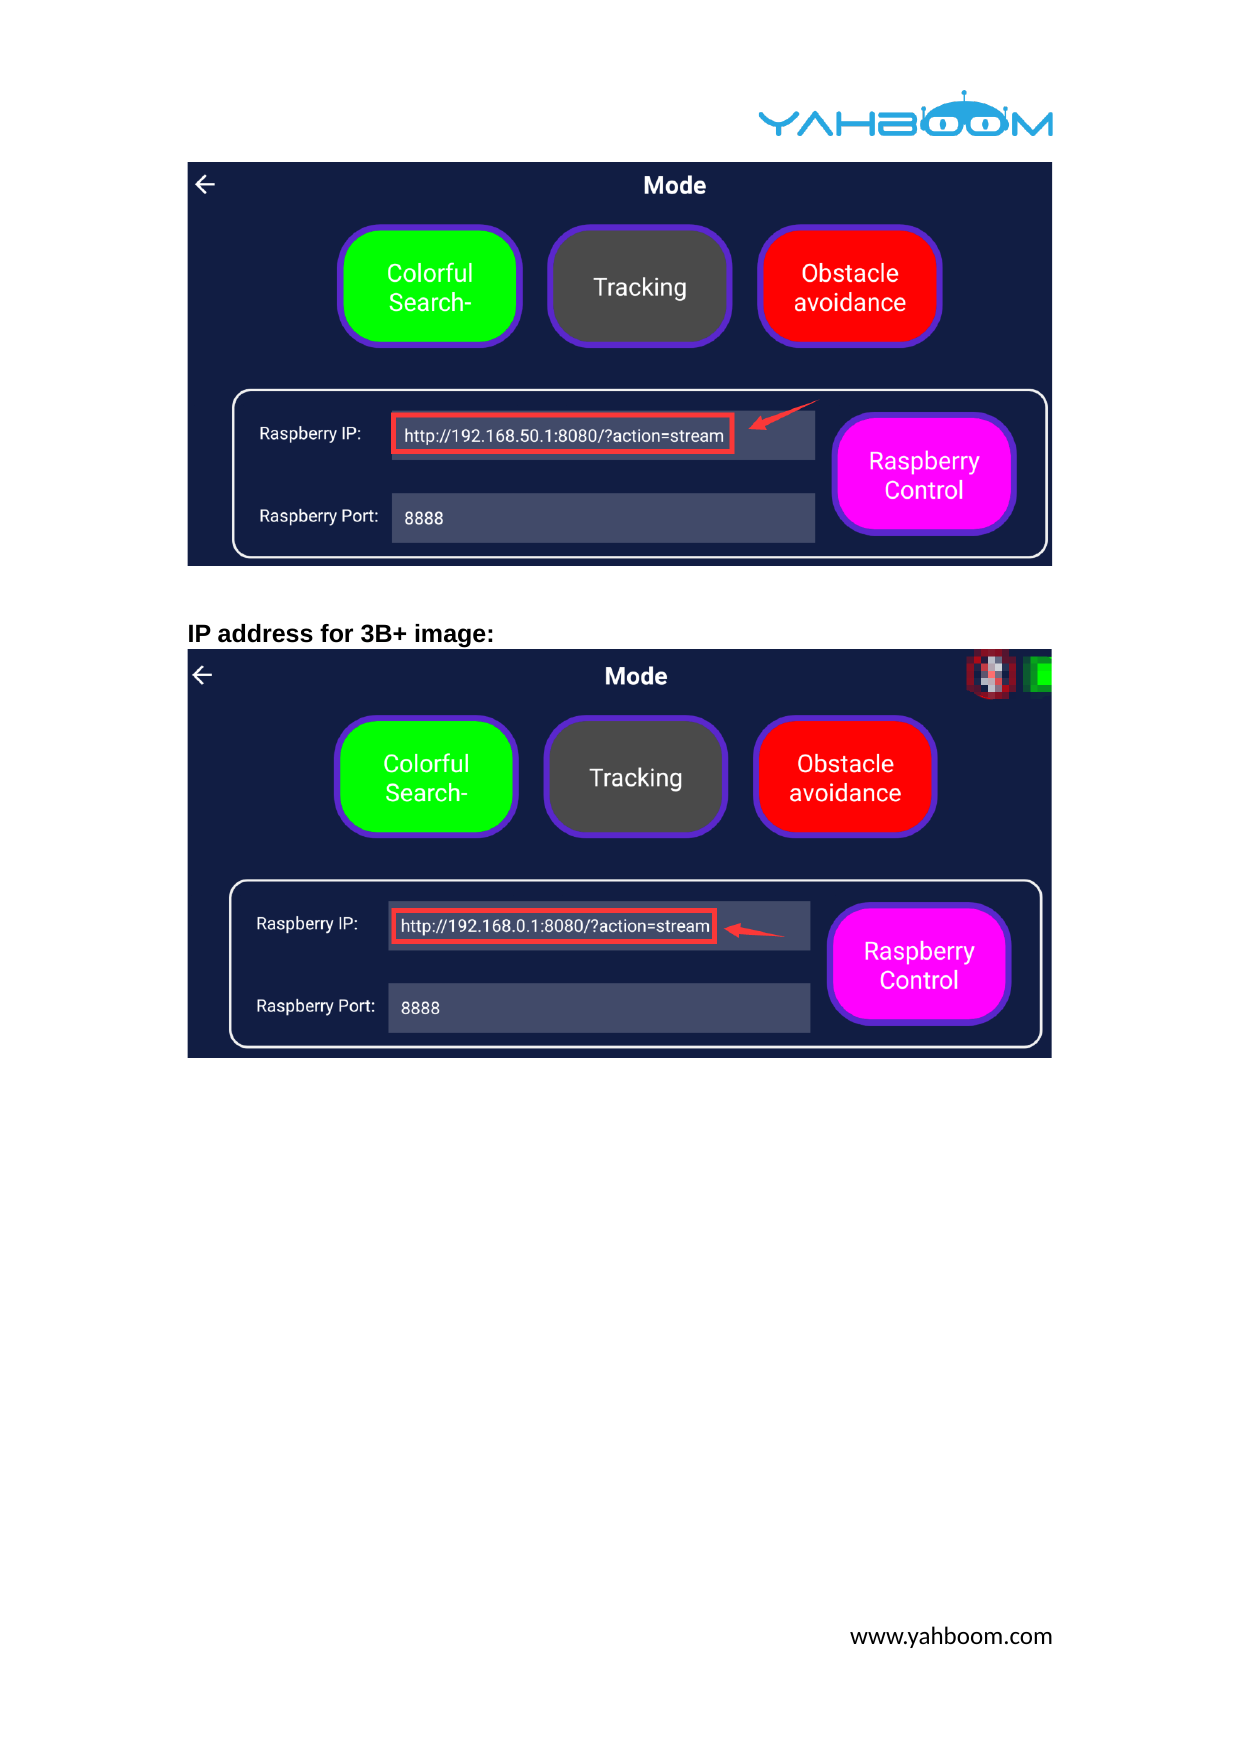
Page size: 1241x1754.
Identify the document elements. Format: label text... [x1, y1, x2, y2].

text IP address for 3B+ image: [187, 617, 1053, 649]
picture [758, 90, 1053, 136]
picture [187, 162, 1053, 566]
picture [187, 649, 1052, 1058]
